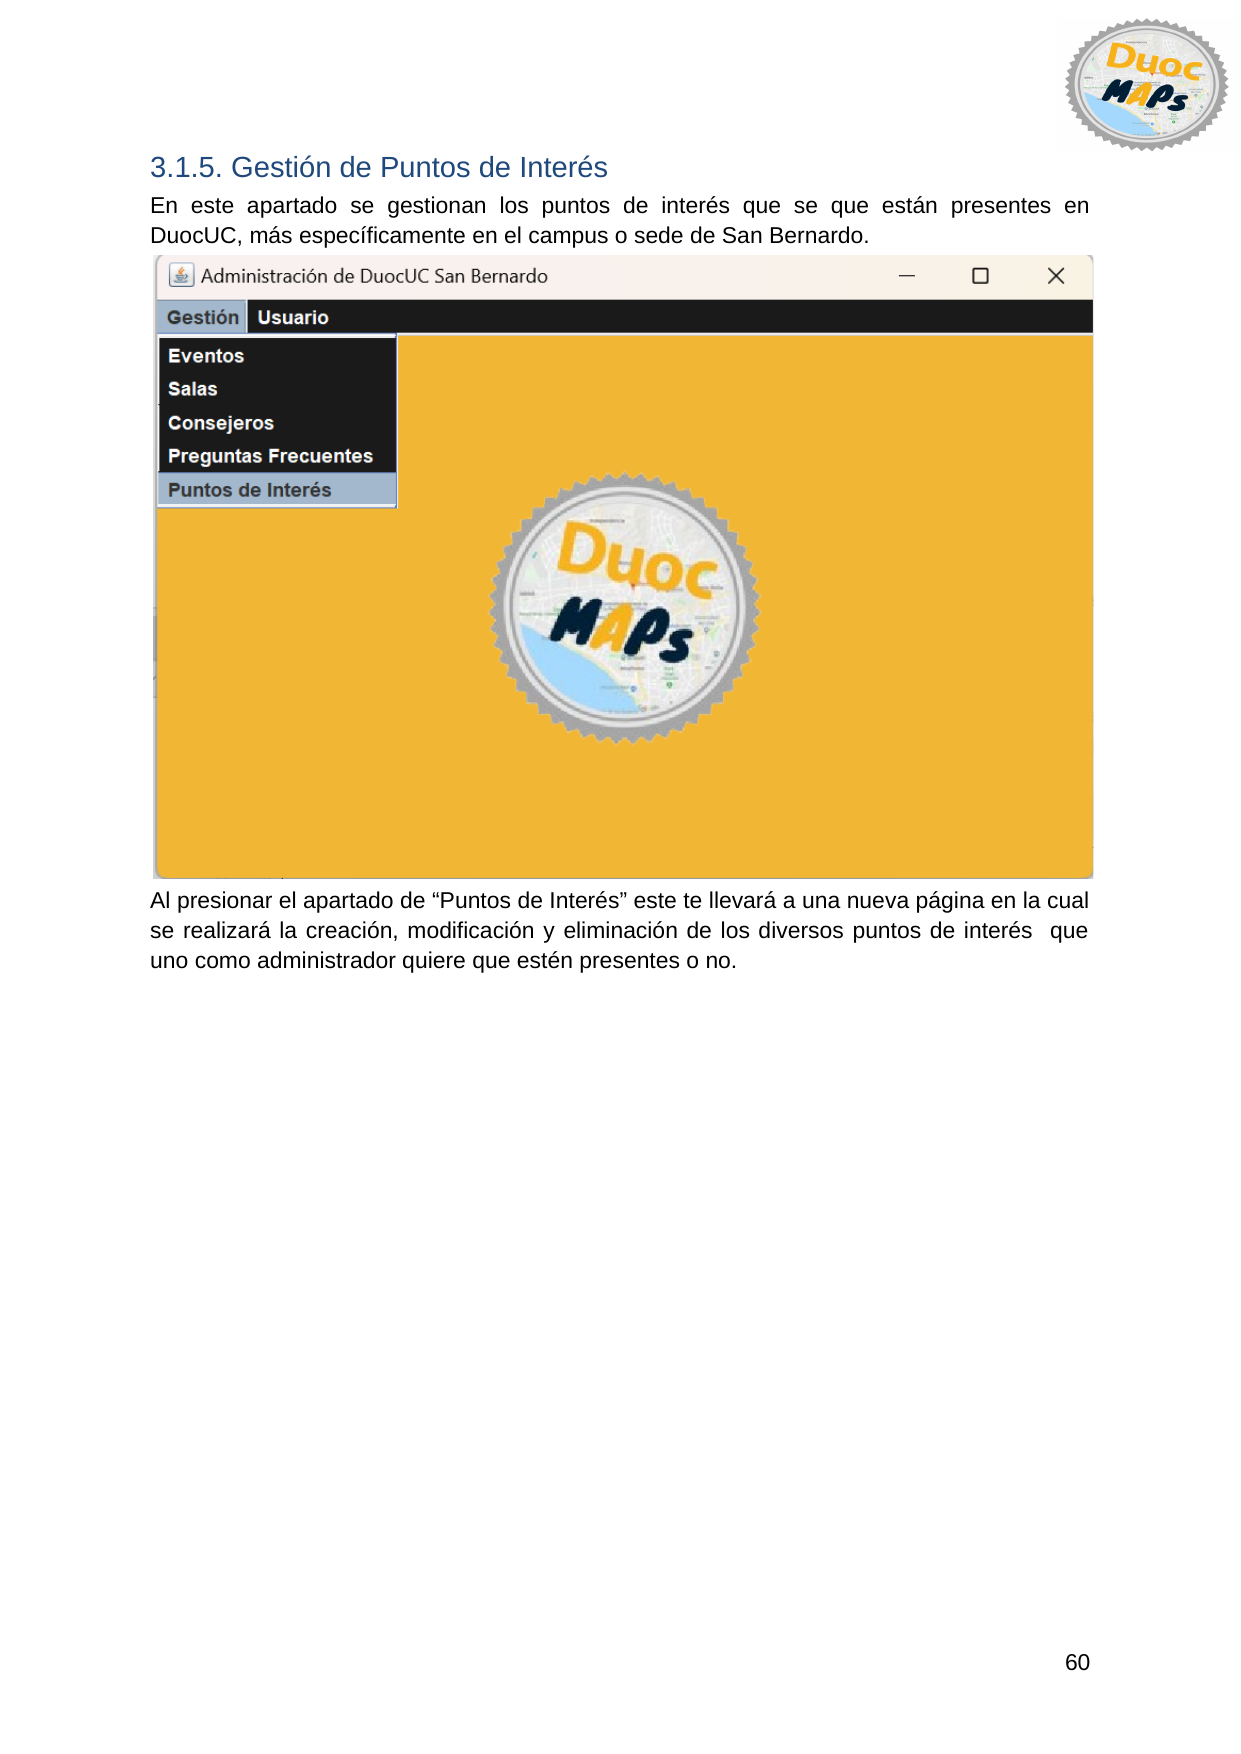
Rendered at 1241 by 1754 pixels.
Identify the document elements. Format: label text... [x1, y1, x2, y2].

text Al presionar el apartado de “Puntos de Interés” este te llevará a una nueva página en la cual se realizará la creación, modificación y eliminación de los diversos puntos de interés que uno como administrador quiere que estén presentes o no. [150, 887, 1090, 973]
subtitle 3.1.5. Gestión de Puntos de Interés [150, 150, 1090, 183]
picture [1057, 18, 1238, 152]
text En este apartado se gestionan los puntos de interés que se que están presentes en DuocUC, más específicamente en el campus o sede de San Bernardo. [150, 192, 1090, 248]
picture [153, 255, 1094, 879]
